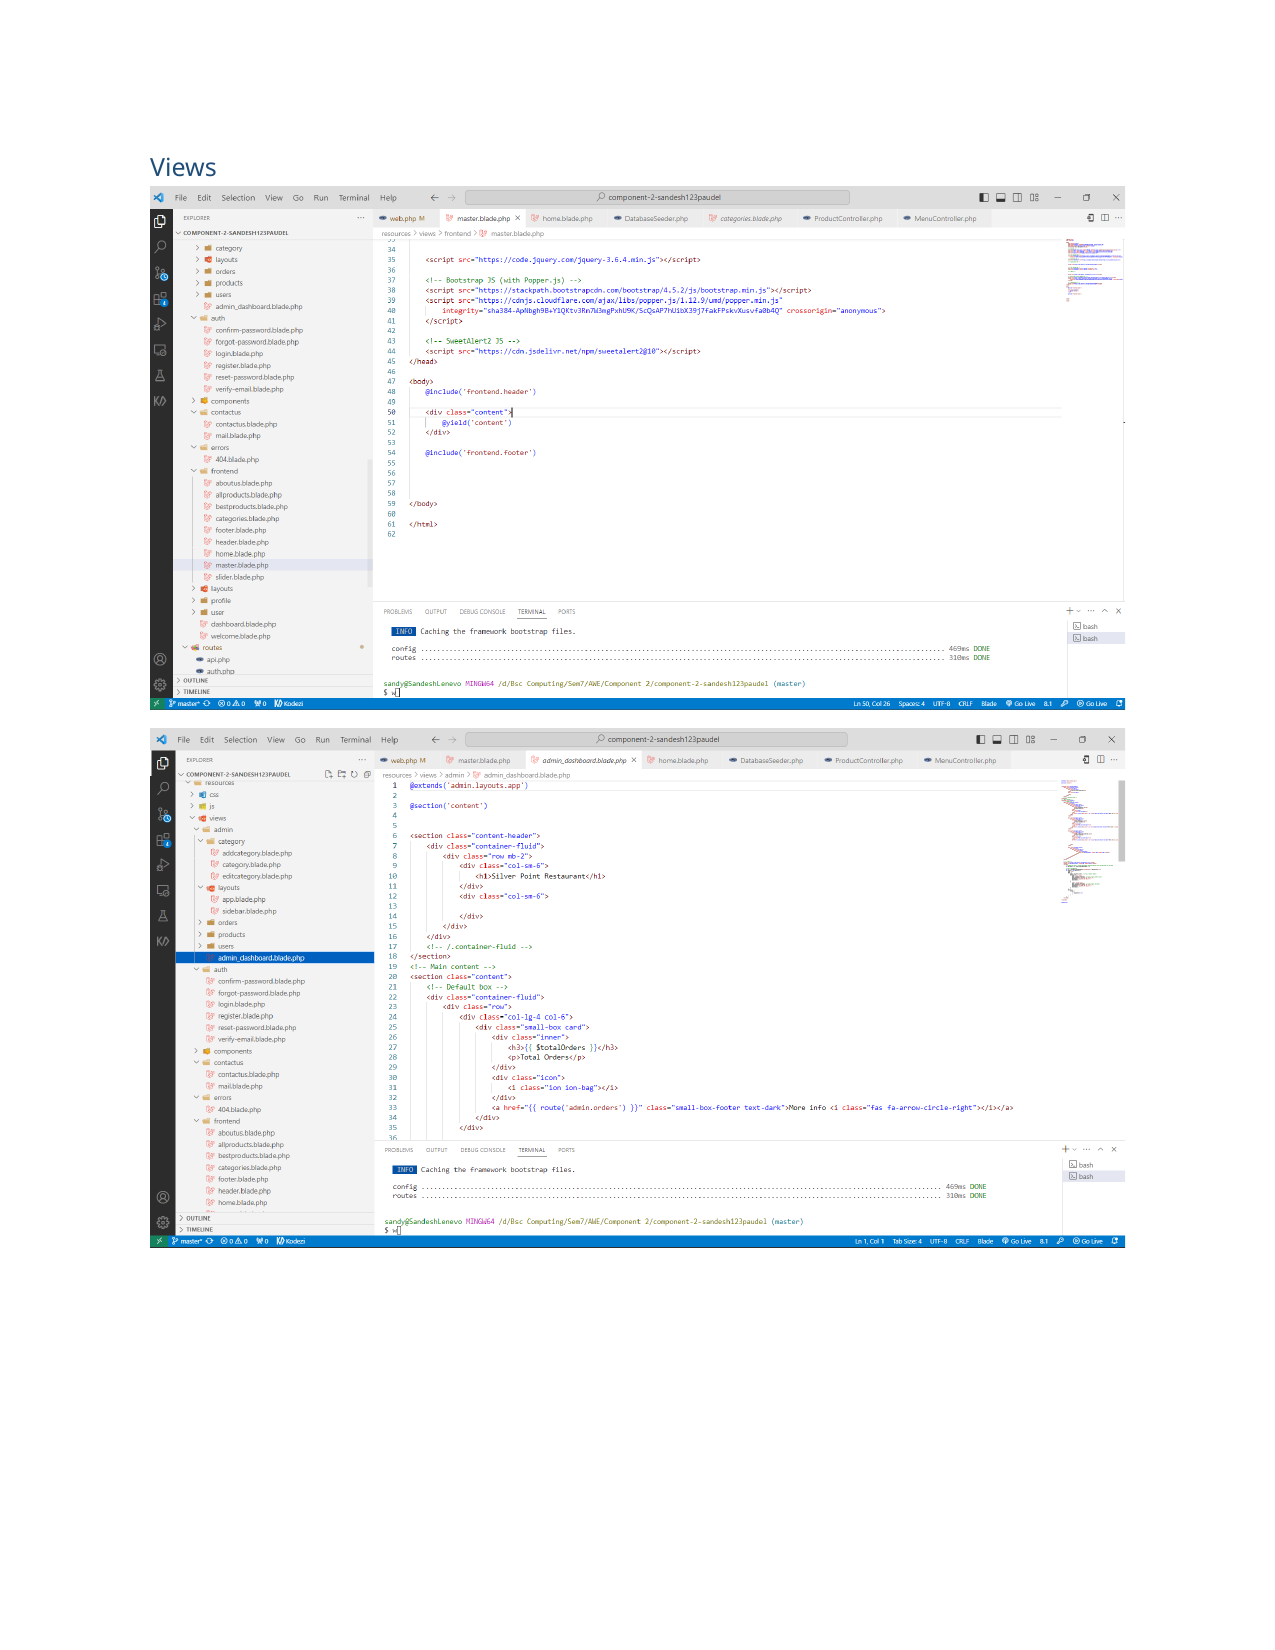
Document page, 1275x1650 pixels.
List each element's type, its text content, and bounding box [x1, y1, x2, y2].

subtitle Views [150, 150, 1125, 184]
picture [150, 186, 1125, 710]
picture [150, 728, 1125, 1248]
